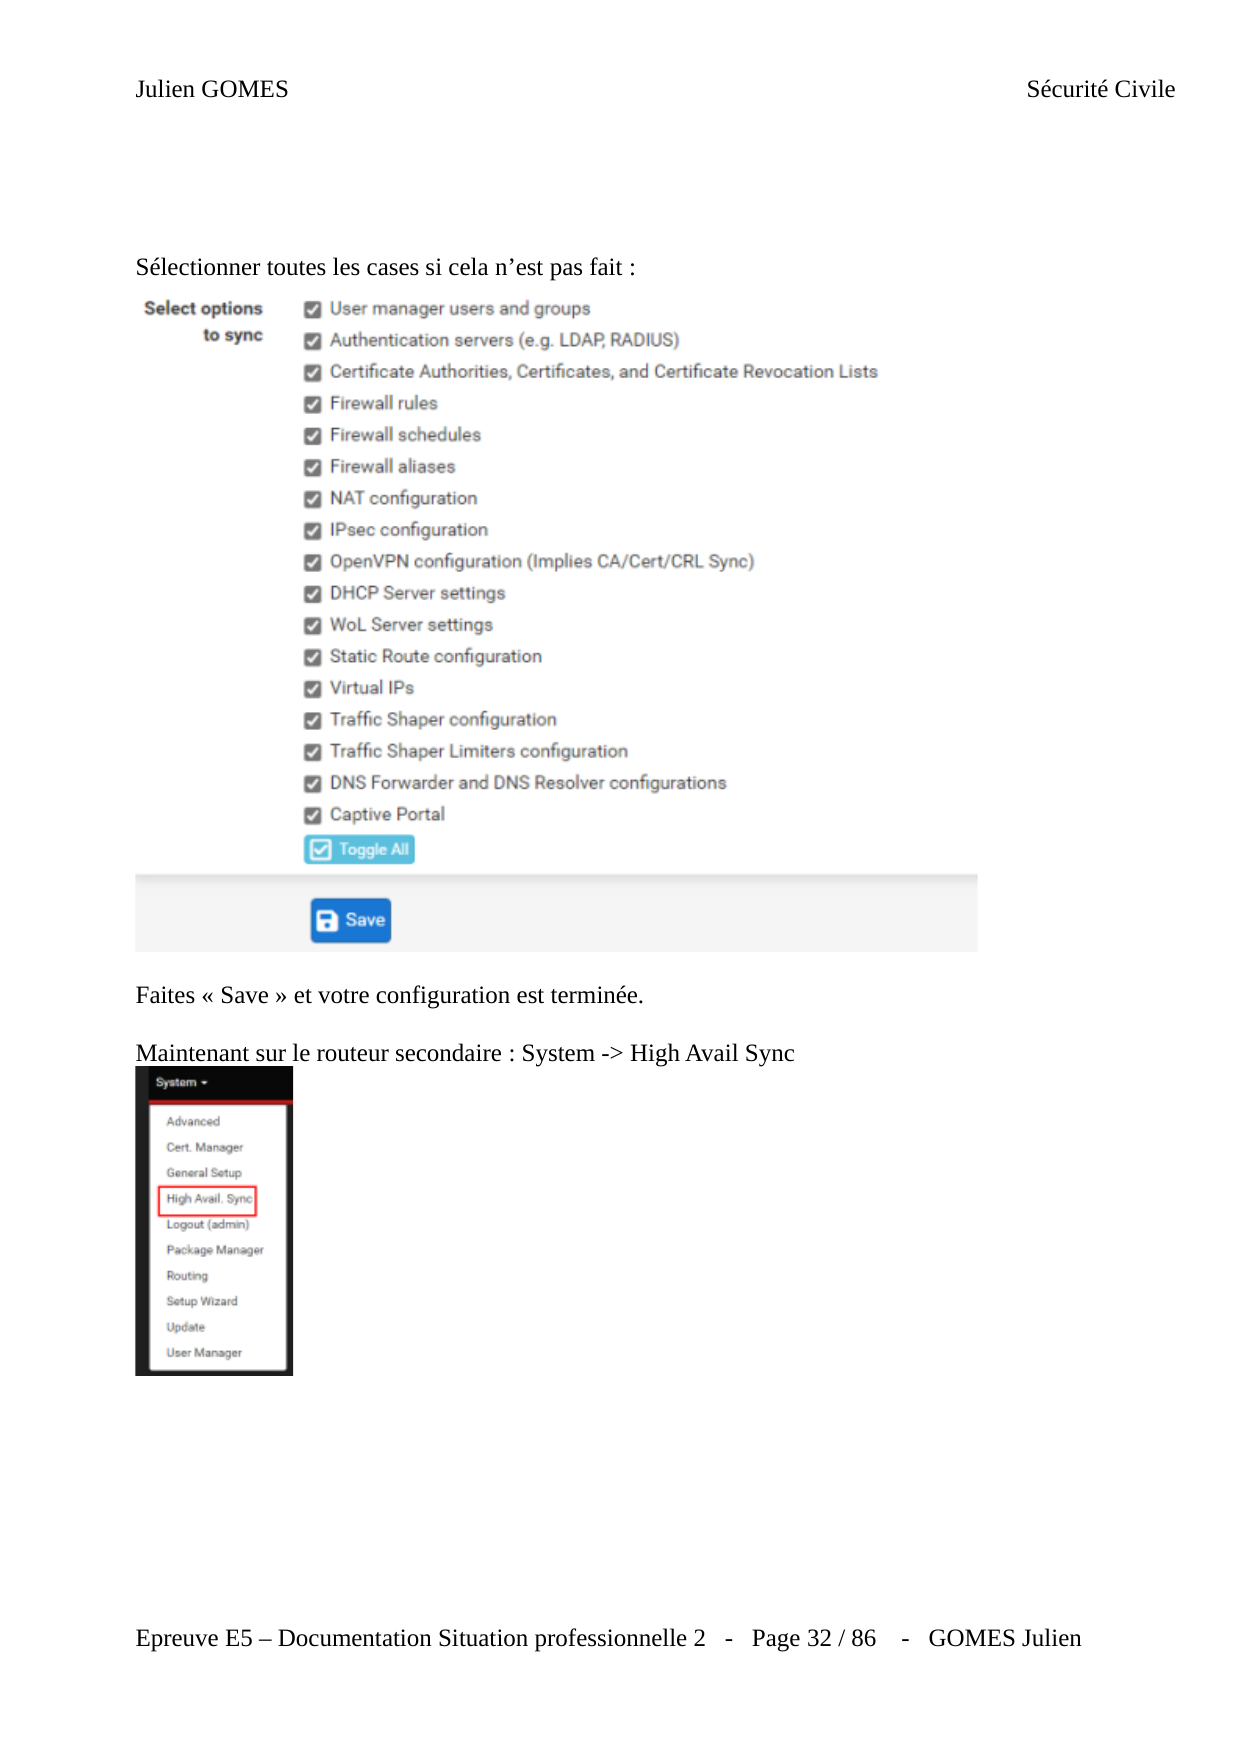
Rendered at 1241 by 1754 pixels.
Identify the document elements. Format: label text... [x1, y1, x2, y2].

text Faites « Save » et votre configuration est terminée. Maintenant sur le routeur secondaire : System -> High Avail Sync [135, 980, 1194, 1067]
picture [135, 1066, 294, 1376]
picture [135, 281, 978, 952]
